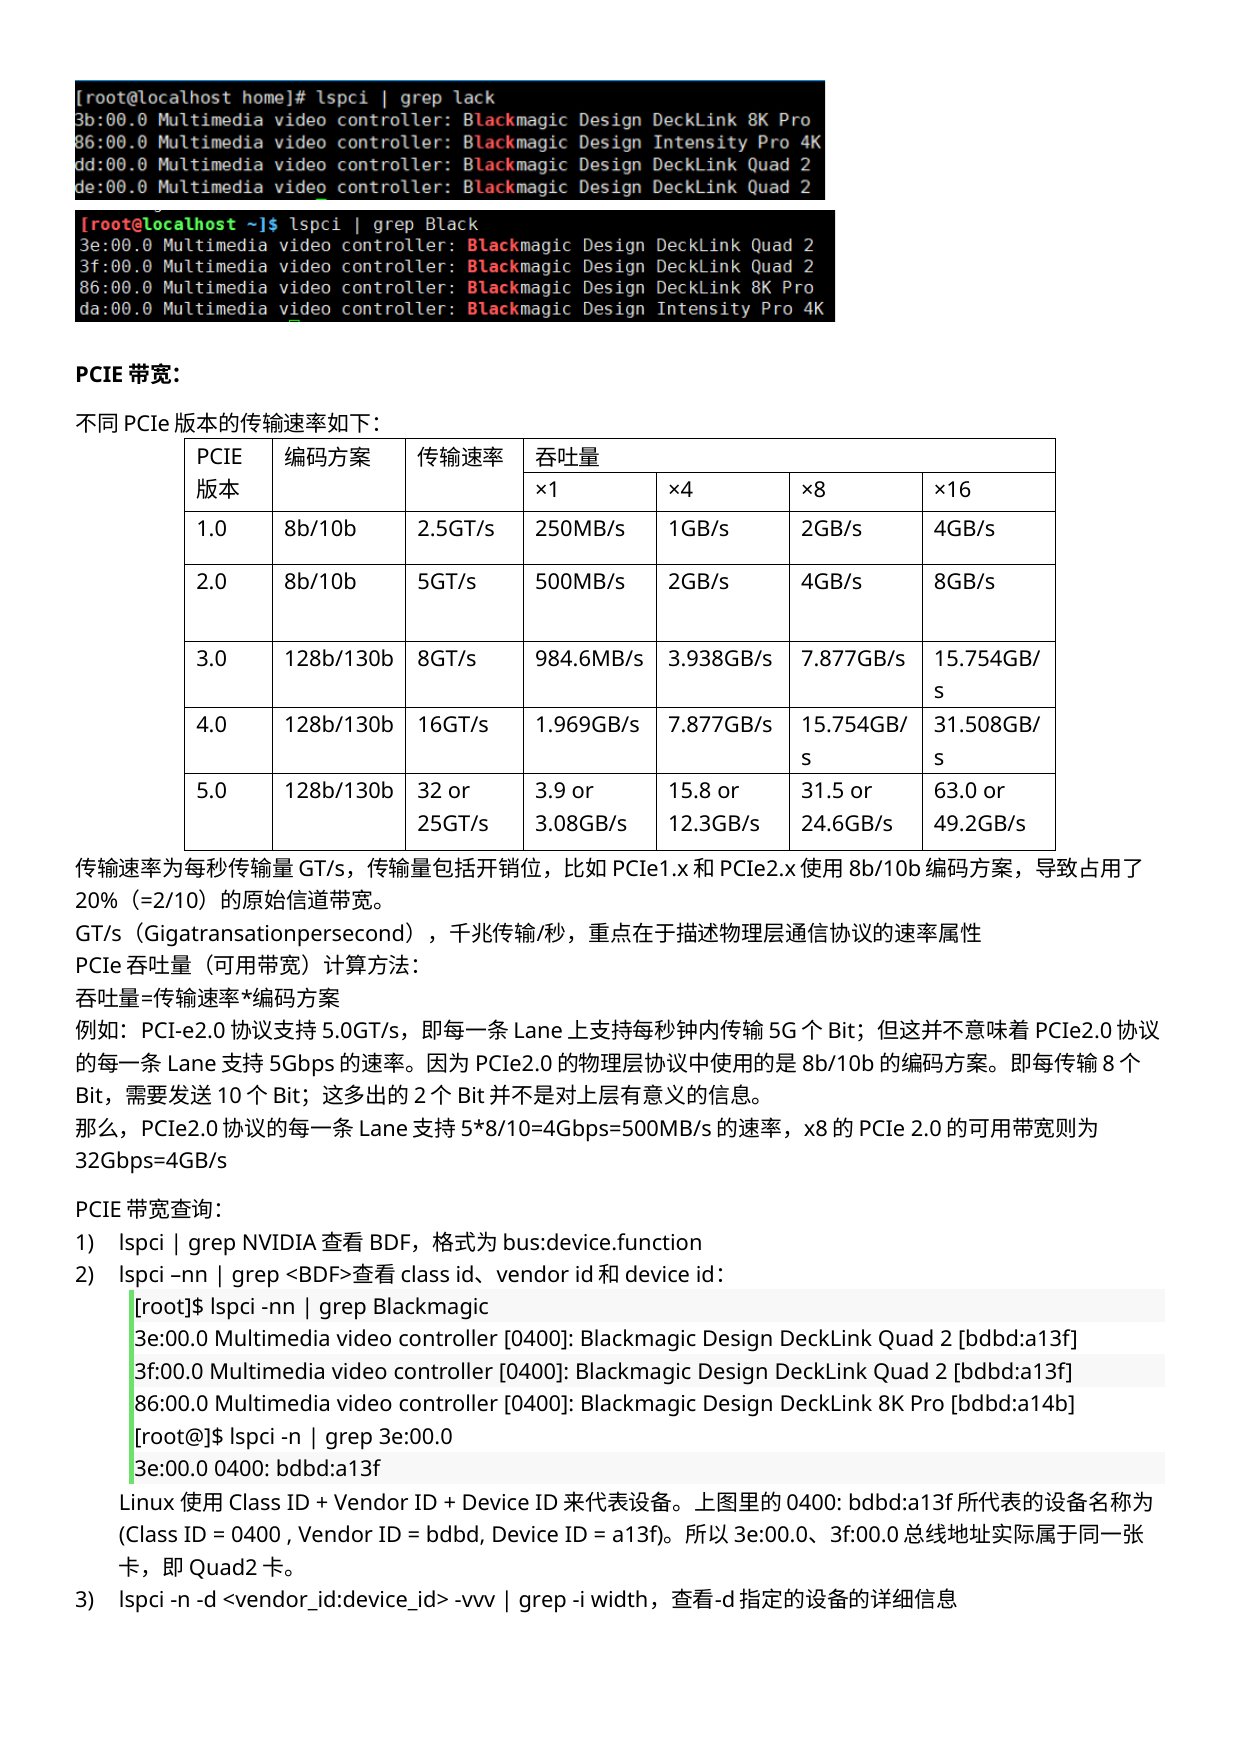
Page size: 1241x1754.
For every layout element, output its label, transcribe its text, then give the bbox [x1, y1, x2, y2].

table_cell 984.6MB/s [524, 642, 656, 707]
table_cell 3.938GB/s [657, 642, 789, 707]
table_cell 500MB/s [524, 565, 656, 641]
table_header PCIE版本 [185, 439, 272, 511]
table_header 传输速率 [406, 439, 523, 511]
table_cell 2.5GT/s [406, 512, 523, 564]
list lspci -n -d <vendor_id:device_id> -vvv | grep -i width，查看-d指定的设备的详细信息 [75, 1582, 1165, 1614]
table_header 吞吐量 [524, 439, 1055, 472]
table_cell 128b/130b [273, 642, 405, 707]
text 吞吐量=传输速率*编码方案 [75, 981, 1165, 1013]
table_cell 128b/130b [273, 708, 405, 773]
text [root]$ lspci -nn | grep Blackmagic [129, 1289, 1165, 1322]
table_cell 8b/10b [273, 565, 405, 641]
table_cell 8b/10b [273, 512, 405, 564]
table_cell 3.9 or 3.08GB/s [524, 774, 656, 850]
table_cell 63.0 or 49.2GB/s [923, 774, 1055, 850]
table_cell 16GT/s [406, 708, 523, 773]
text PCIE带宽查询： [75, 1192, 1165, 1224]
picture [75, 80, 826, 200]
text 不同PCIe版本的传输速率如下： [75, 406, 1165, 438]
picture [75, 210, 836, 322]
table_cell 15.754GB/s [923, 642, 1055, 707]
table_cell 7.877GB/s [657, 708, 789, 773]
table_cell 2GB/s [657, 565, 789, 641]
table_cell 3.0 [185, 642, 272, 707]
table_cell 4GB/s [923, 512, 1055, 564]
text 86:00.0 Multimedia video controller [0400]: Blackmagic Design DeckLink 8K Pro [bdbd:a14b] [134, 1387, 1165, 1419]
text 那么，PCIe2.0协议的每一条Lane支持5*8/10=4Gbps=500MB/s的速率，x8的PCIe 2.0的可用带宽则为32Gbps=4GB/s [75, 1111, 1165, 1176]
table_cell ×8 [790, 473, 922, 511]
text GT/s（Gigatransationpersecond），千兆传输/秒，重点在于描述物理层通信协议的速率属性 [75, 916, 1165, 948]
text 3e:00.0 Multimedia video controller [0400]: Blackmagic Design DeckLink Quad 2 [bdbd:a13f] [134, 1322, 1165, 1354]
table_cell ×16 [923, 473, 1055, 511]
table_cell 8GT/s [406, 642, 523, 707]
table_cell 32 or 25GT/s [406, 774, 523, 850]
text 3e:00.0 0400: bdbd:a13f [134, 1452, 1165, 1484]
text PCIE带宽： [75, 357, 1165, 389]
table_cell ×1 [524, 473, 656, 511]
text 传输速率为每秒传输量GT/s，传输量包括开销位，比如PCIe1.x和PCIe2.x使用8b/10b编码方案，导致占用了20%（=2/10）的原始信道带宽。 [75, 851, 1165, 916]
table_cell 15.8 or 12.3GB/s [657, 774, 789, 850]
text [root@]$ lspci -n | grep 3e:00.0 [134, 1419, 1165, 1452]
list lspci –nn | grep <BDF>查看class id、vendor id和device id： [75, 1257, 1165, 1289]
table_cell 7.877GB/s [790, 642, 922, 707]
table_cell 4.0 [185, 708, 272, 773]
table_cell 8GB/s [923, 565, 1055, 641]
table_cell 250MB/s [524, 512, 656, 564]
text 例如：PCI-e2.0协议支持5.0GT/s，即每一条Lane上支持每秒钟内传输5G个Bit；但这并不意味着PCIe2.0协议的每一条Lane支持5Gbps的速率。因为PCIe2.0的物理层协议中使用的是8b/10b的编码方案。即每传输8个Bit，需要发送10个Bit；这多出的2个Bit并不是对上层有意义的信息。 [75, 1013, 1165, 1111]
table_cell 15.754GB/s [790, 708, 922, 773]
table_cell 31.508GB/s [923, 708, 1055, 773]
table_cell 128b/130b [273, 774, 405, 850]
table_cell 5.0 [185, 774, 272, 850]
table_header 编码方案 [273, 439, 405, 511]
table_cell 2.0 [185, 565, 272, 641]
table_cell 2GB/s [790, 512, 922, 564]
table_cell 5GT/s [406, 565, 523, 641]
text 3f:00.0 Multimedia video controller [0400]: Blackmagic Design DeckLink Quad 2 [bdbd:a13f] [134, 1354, 1165, 1387]
table_cell ×4 [657, 473, 789, 511]
list lspci | grep NVIDIA查看BDF，格式为bus:device.function [75, 1224, 1165, 1257]
table_cell 31.5 or 24.6GB/s [790, 774, 922, 850]
table_cell 4GB/s [790, 565, 922, 641]
text Linux 使用Class ID + Vendor ID + Device ID来代表设备。上图里的0400: bdbd:a13f所代表的设备名称为(Class ID = 0400 , Vendor ID = bdbd, Device ID = a13f)。所以3e:00.0、3f:00.0总线地址实际属于同一张卡，即Quad2卡。 [119, 1484, 1165, 1582]
table_cell 1.969GB/s [524, 708, 656, 773]
table_cell 1.0 [185, 512, 272, 564]
text PCIe吞吐量（可用带宽）计算方法： [75, 948, 1165, 981]
table_cell 1GB/s [657, 512, 789, 564]
